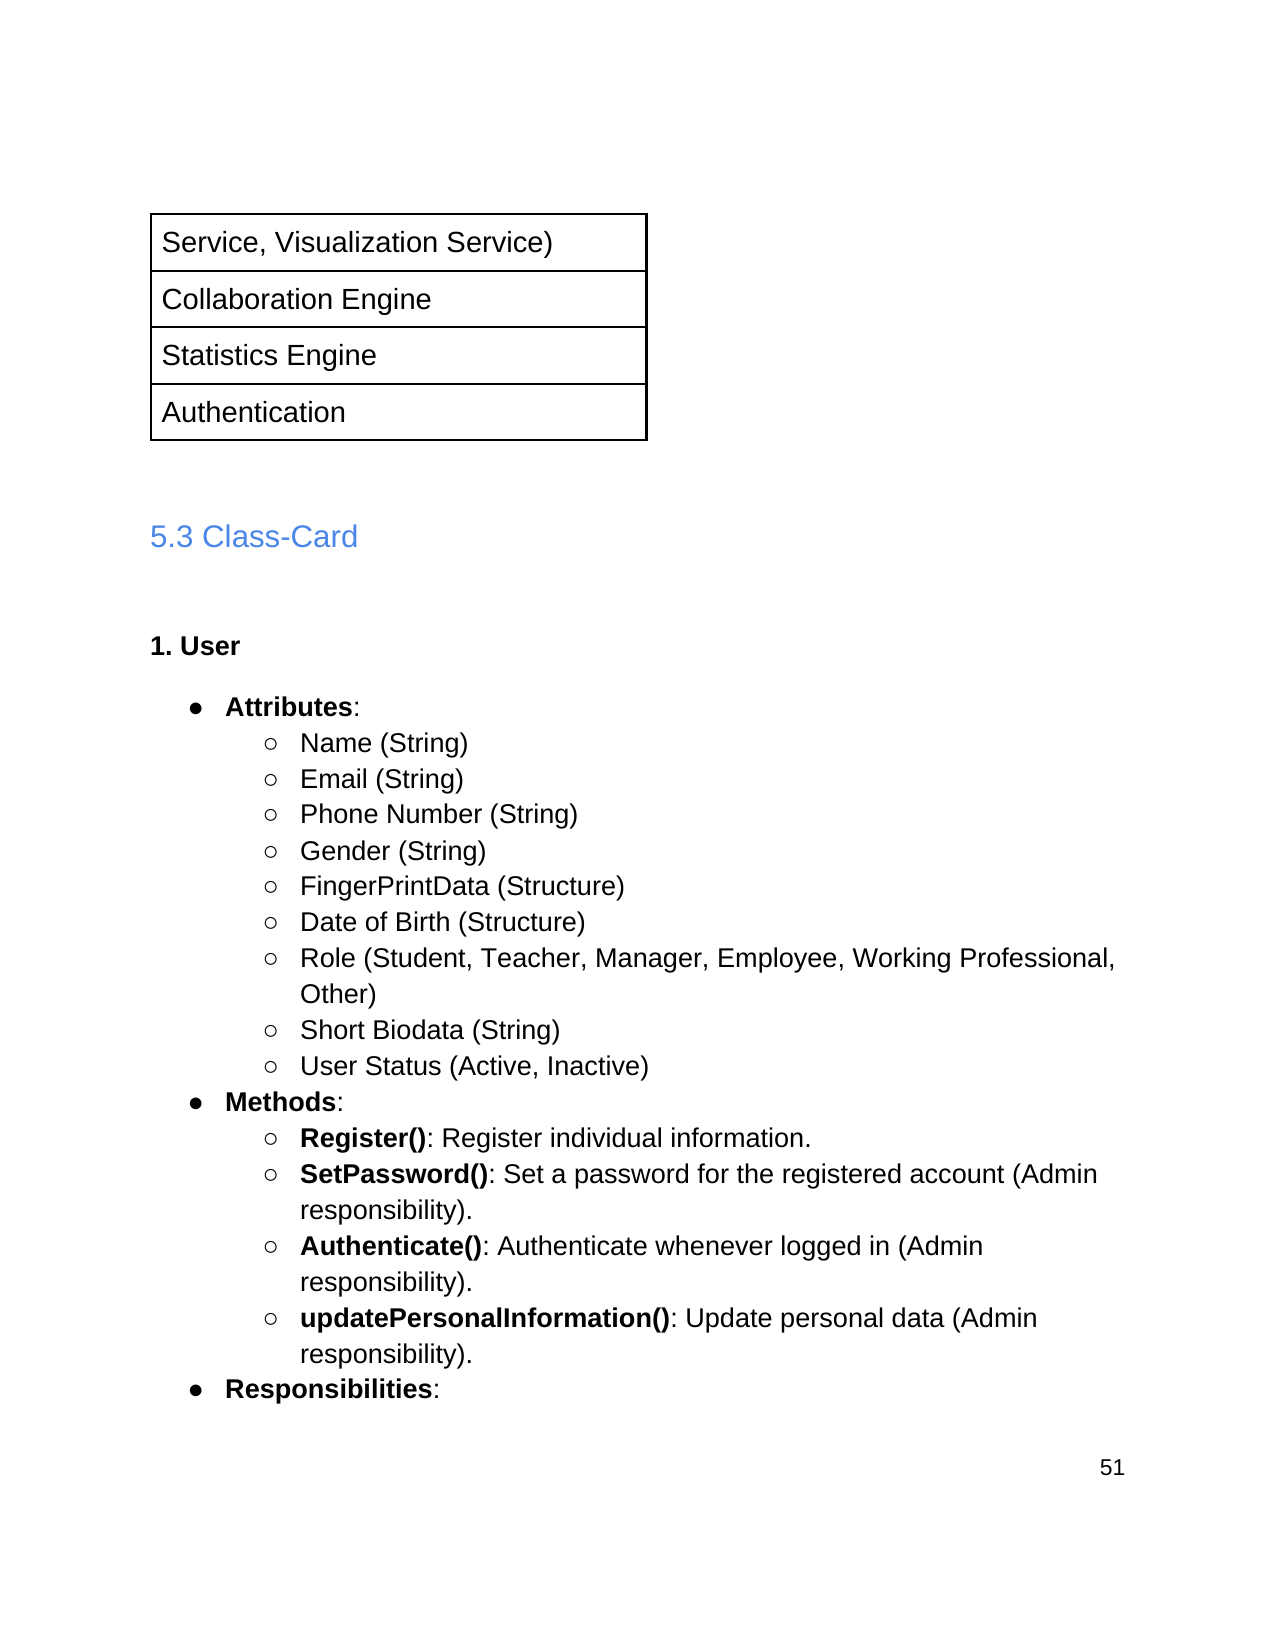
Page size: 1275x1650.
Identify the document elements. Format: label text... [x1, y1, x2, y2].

list FingerPrintData (Structure) [262, 870, 1125, 902]
list Short Biodata (String) [262, 1014, 1125, 1045]
list Role (Student, Teacher, Manager, Employee, Working Professional, Other) [262, 942, 1125, 1009]
table_cell Statistics Engine [152, 328, 645, 382]
list Gender (String) [262, 834, 1125, 866]
text 5.3 Class-Card [150, 518, 1125, 554]
subtitle 1. User [150, 630, 1125, 661]
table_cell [152, 215, 645, 269]
list Phone Number (String) [262, 798, 1125, 830]
list Methods: [187, 1086, 1125, 1117]
list Attributes: [187, 691, 1125, 722]
list Authenticate(): Authenticate whenever logged in (Admin responsibility). [262, 1230, 1125, 1297]
list Responsibilities: [187, 1373, 1125, 1405]
list Email (String) [262, 763, 1125, 794]
list updatePersonalInformation(): Update personal data (Admin responsibility). [262, 1302, 1125, 1369]
list Name (String) [262, 727, 1125, 758]
table_cell Collaboration Engine [152, 272, 645, 326]
table_cell Authentication [152, 385, 645, 439]
list User Status (Active, Inactive) [262, 1050, 1125, 1081]
list SetPassword(): Set a password for the registered account (Admin responsibility). [262, 1158, 1125, 1225]
list Register(): Register individual information. [262, 1122, 1125, 1153]
list Date of Birth (Structure) [262, 906, 1125, 938]
